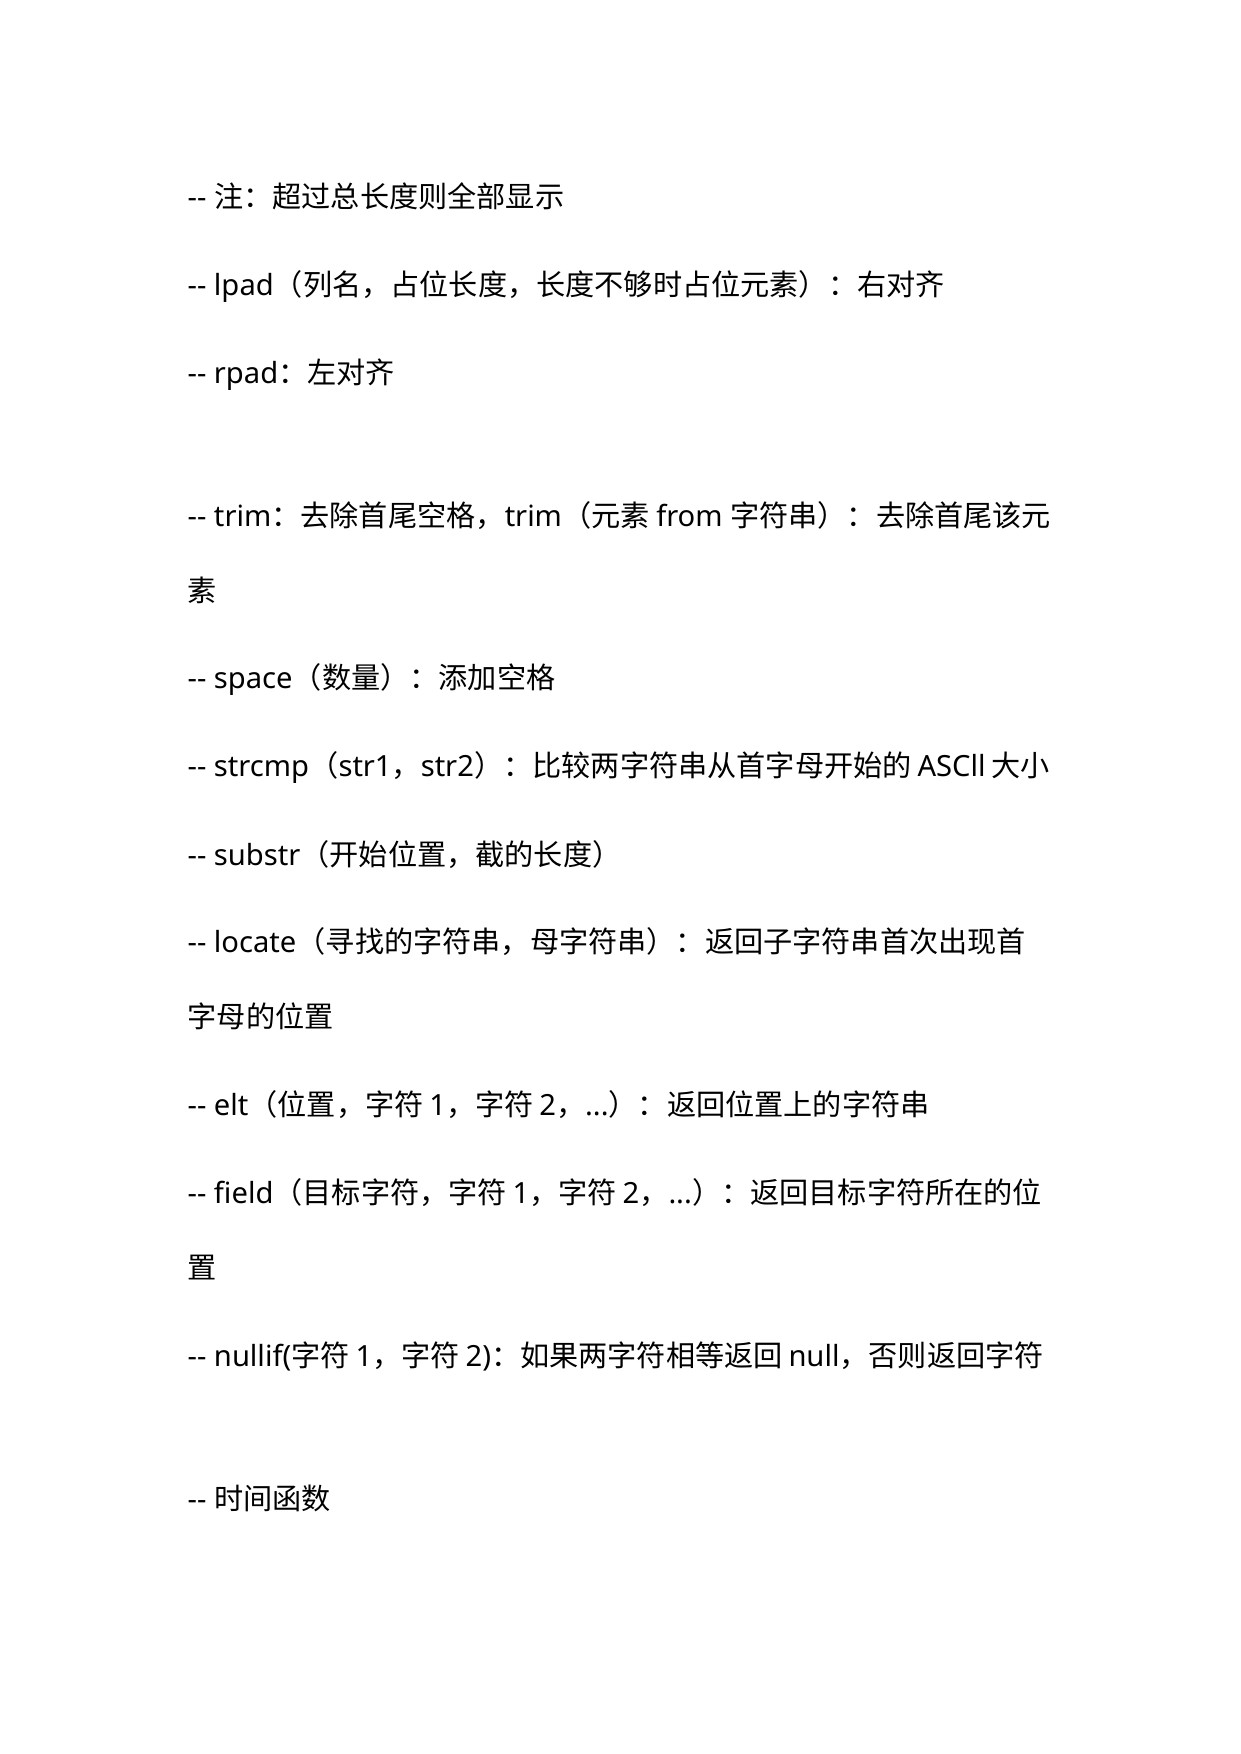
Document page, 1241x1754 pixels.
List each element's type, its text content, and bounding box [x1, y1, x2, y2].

text -- substr（开始位置，截的长度） [187, 820, 1053, 885]
text -- field（目标字符，字符1，字符2，...）：返回目标字符所在的位置 [187, 1158, 1053, 1298]
text -- elt（位置，字符1，字符2，...）：返回位置上的字符串 [187, 1070, 1053, 1135]
text -- trim：去除首尾空格，trim（元素 from 字符串）：去除首尾该元素 [187, 481, 1053, 621]
text -- nullif(字符1，字符2)：如果两字符相等返回null，否则返回字符 [187, 1321, 1053, 1386]
text -- 时间函数 [187, 1464, 1053, 1529]
text -- lpad（列名，占位长度，长度不够时占位元素）：右对齐 [187, 250, 1053, 315]
text -- locate（寻找的字符串，母字符串）：返回子字符串首次出现首字母的位置 [187, 908, 1053, 1047]
text -- rpad：左对齐 [187, 338, 1053, 403]
text -- space（数量）：添加空格 [187, 644, 1053, 709]
text -- strcmp（str1，str2）：比较两字符串从首字母开始的ASCll大小 [187, 732, 1053, 797]
text -- 注：超过总长度则全部显示 [187, 162, 1053, 227]
